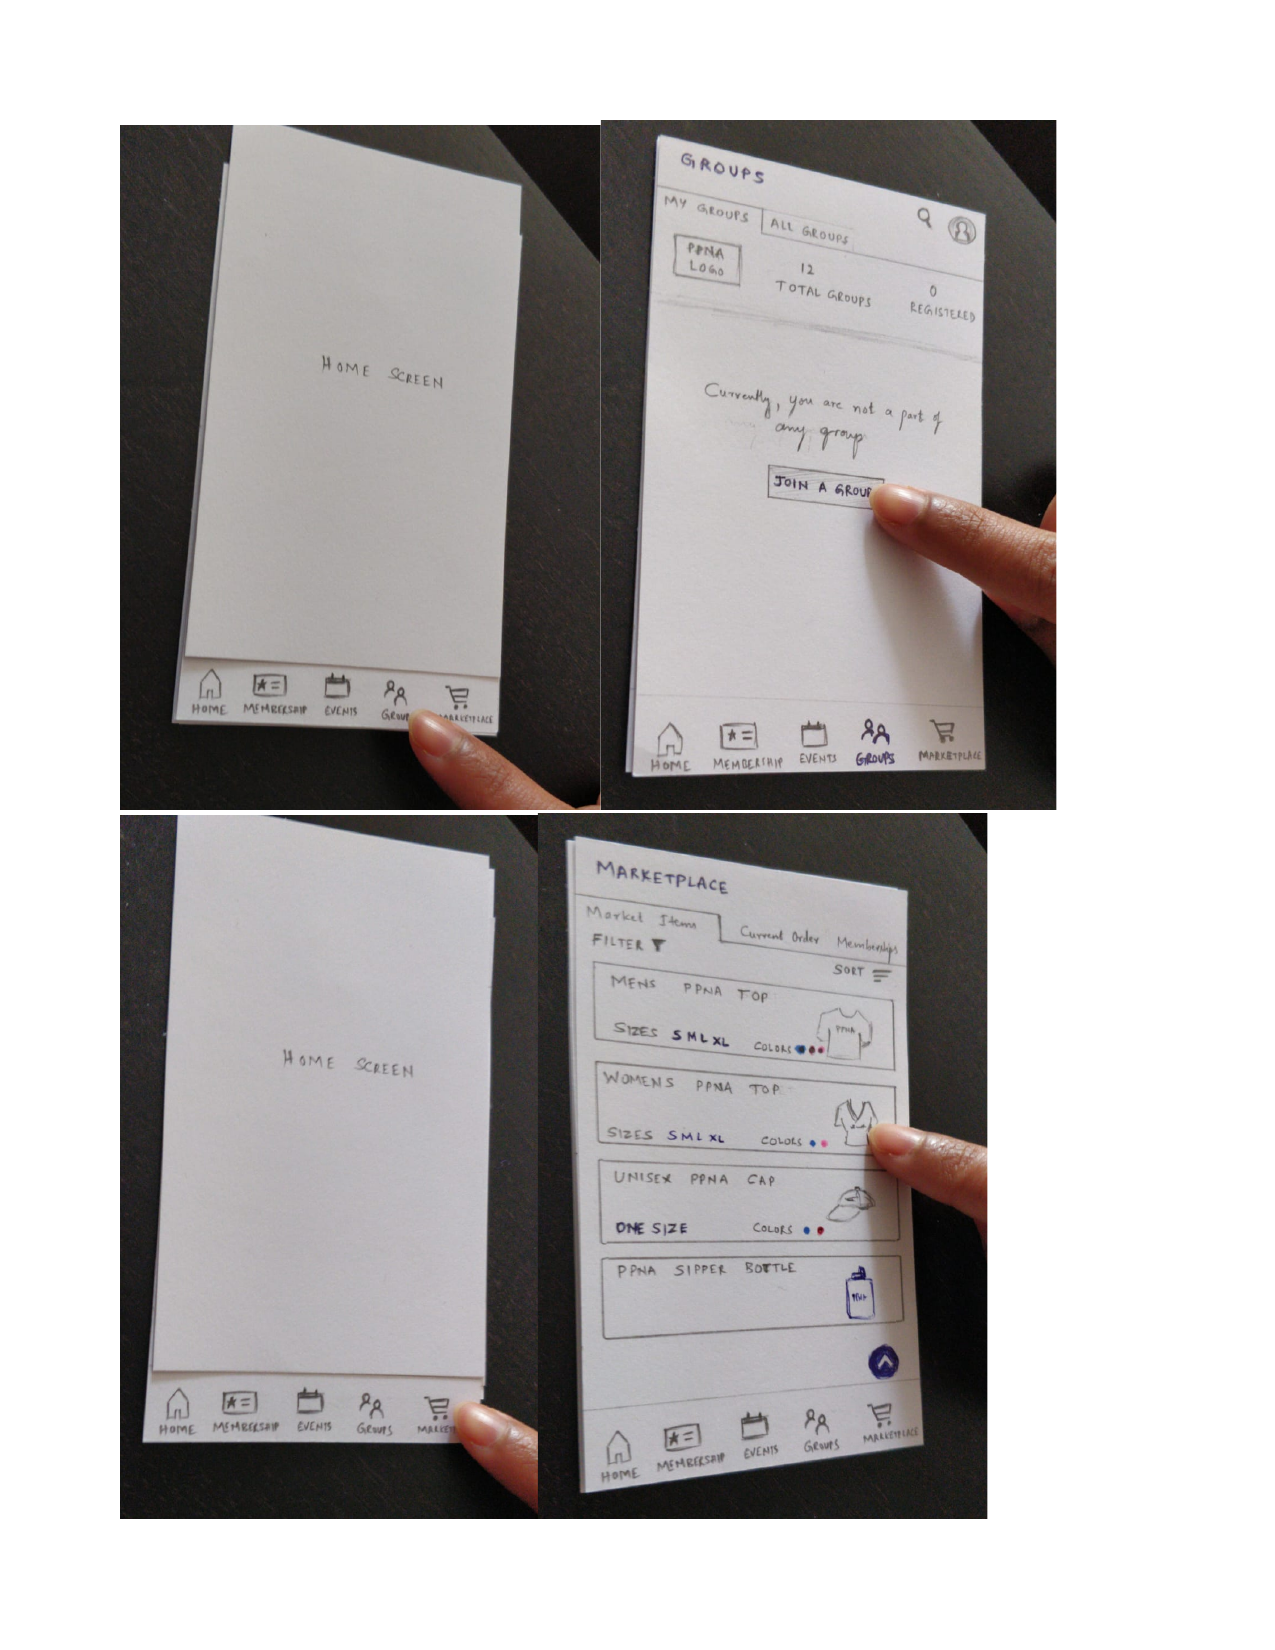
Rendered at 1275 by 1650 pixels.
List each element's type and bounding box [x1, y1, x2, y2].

picture [120, 120, 1057, 810]
picture [120, 813, 988, 1519]
